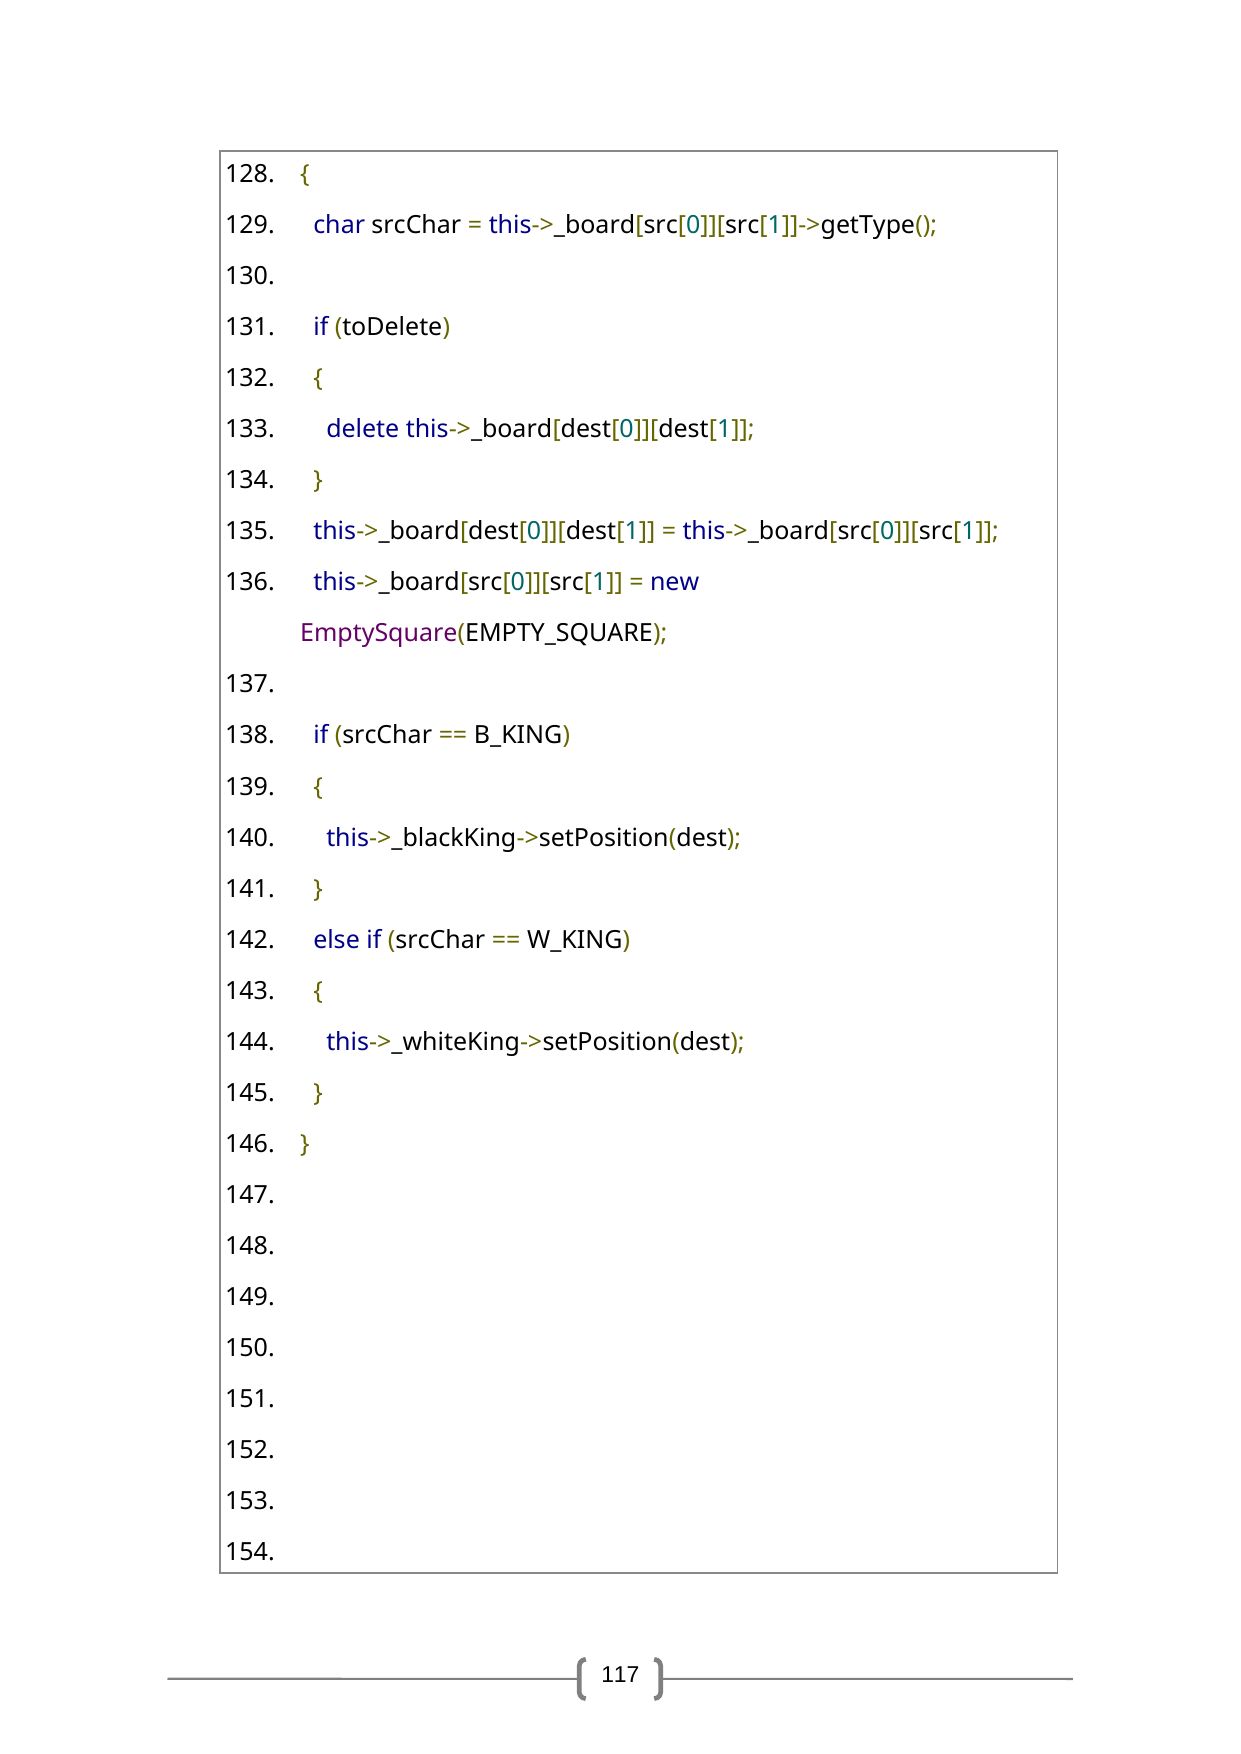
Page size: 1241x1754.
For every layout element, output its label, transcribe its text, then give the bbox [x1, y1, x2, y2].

list } [221, 1069, 1057, 1108]
list } [221, 456, 1057, 496]
list if (srcChar == B_KING) [221, 711, 1057, 751]
list { [221, 152, 1057, 190]
list this->_board[dest[0]][dest[1]] = this->_board[src[0]][src[1]]; [221, 507, 1057, 547]
list this->_blackKing->setPosition(dest); [221, 813, 1057, 853]
list { [221, 762, 1057, 802]
list } [221, 1120, 1057, 1159]
list { [221, 354, 1057, 394]
list else if (srcChar == W_KING) [221, 916, 1057, 955]
list char srcChar = this->_board[src[0]][src[1]]->getType(); [221, 201, 1057, 241]
list delete this->_board[dest[0]][dest[1]]; [221, 405, 1057, 445]
list this->_board[src[0]][src[1]] = new EmptySquare(EMPTY_SQUARE); [221, 558, 1057, 649]
list this->_whiteKing->setPosition(dest); [221, 1018, 1057, 1057]
list if (toDelete) [221, 303, 1057, 343]
list } [221, 864, 1057, 904]
list { [221, 967, 1057, 1006]
